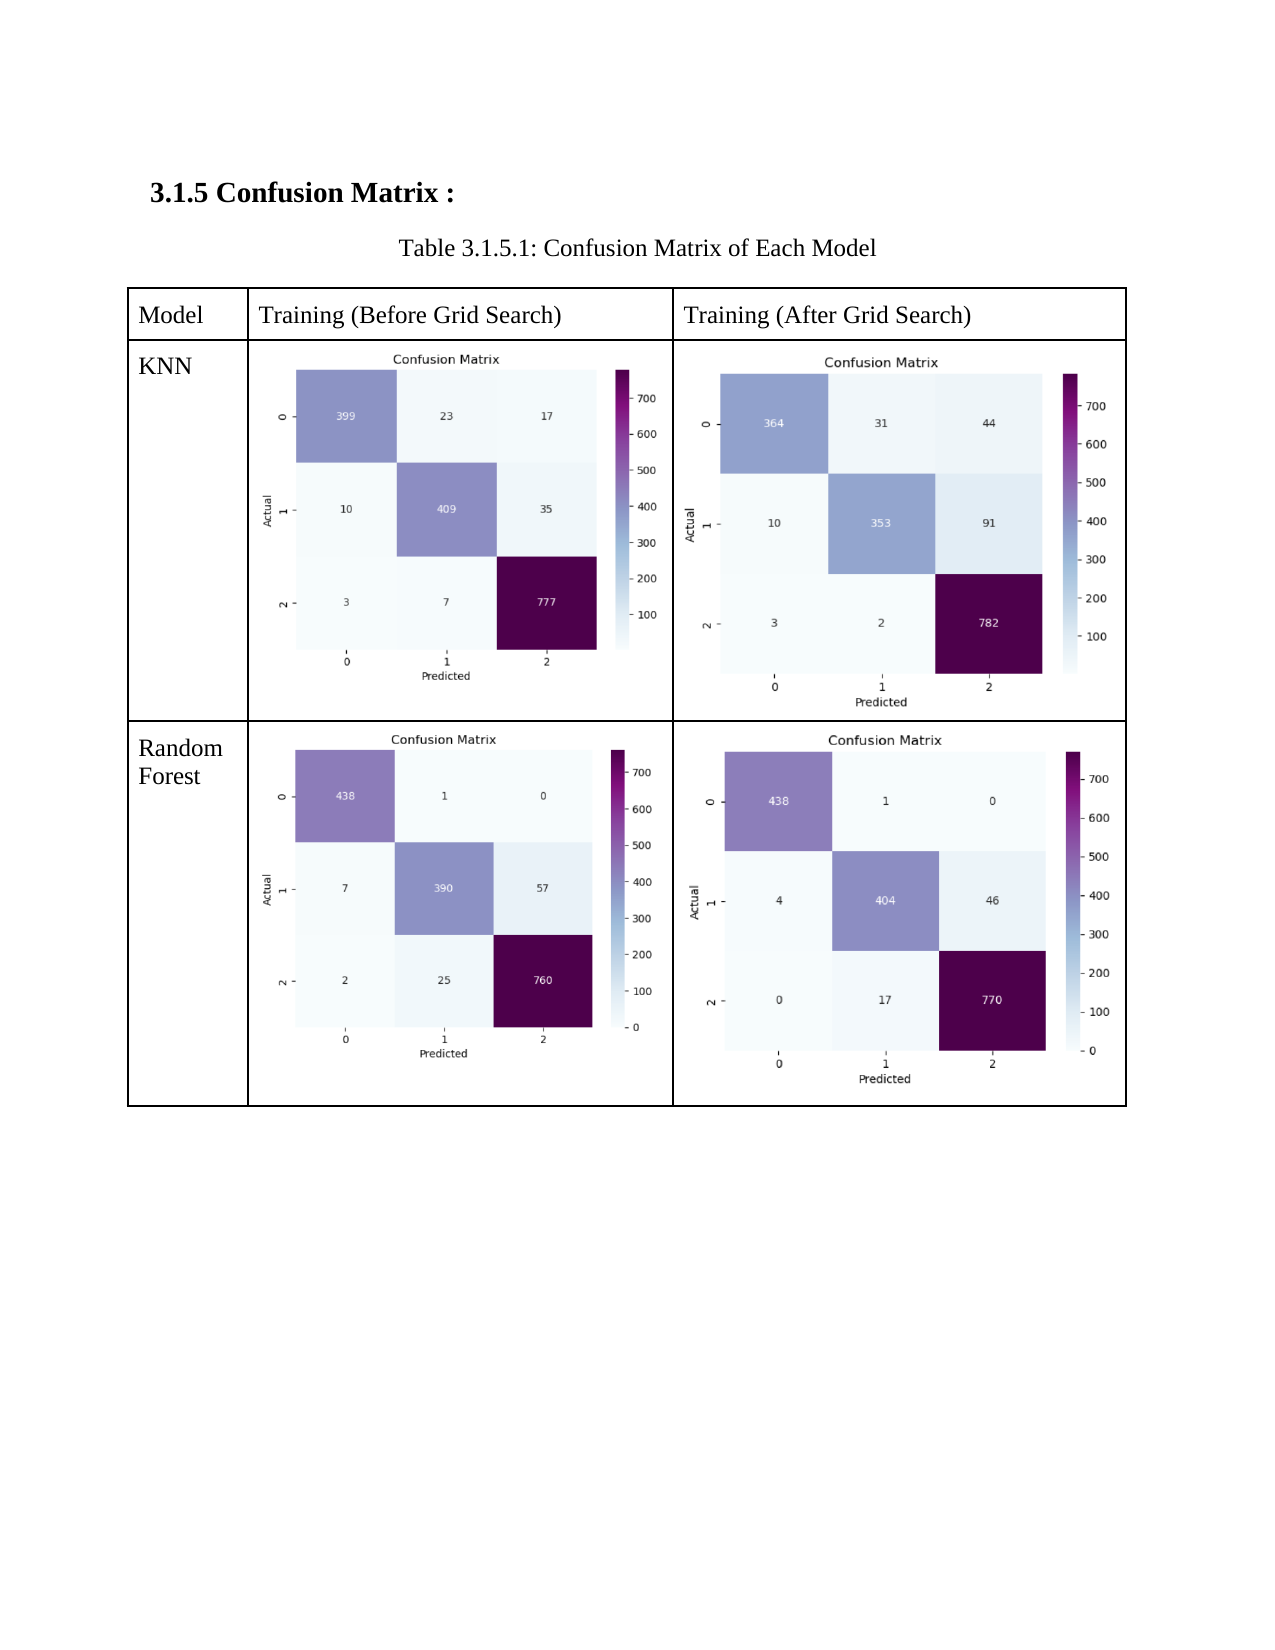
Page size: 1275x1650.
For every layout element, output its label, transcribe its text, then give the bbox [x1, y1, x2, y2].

table_header Model [129, 289, 247, 339]
table_cell [674, 341, 1125, 720]
table_header Training (After Grid Search) [674, 289, 1125, 339]
picture [258, 351, 662, 687]
table_cell [674, 722, 1125, 1105]
text Table 3.1.5.1: Confusion Matrix of Each Model [150, 233, 1125, 262]
text 3.1.5 Confusion Matrix : [150, 175, 1125, 208]
table_cell [249, 341, 672, 720]
table_cell Random Forest [129, 722, 247, 1105]
picture [683, 351, 1115, 710]
picture [683, 732, 1115, 1091]
table_header Training (Before Grid Search) [249, 289, 672, 339]
table_cell [249, 722, 672, 1105]
picture [258, 732, 662, 1066]
table_cell KNN [129, 341, 247, 720]
